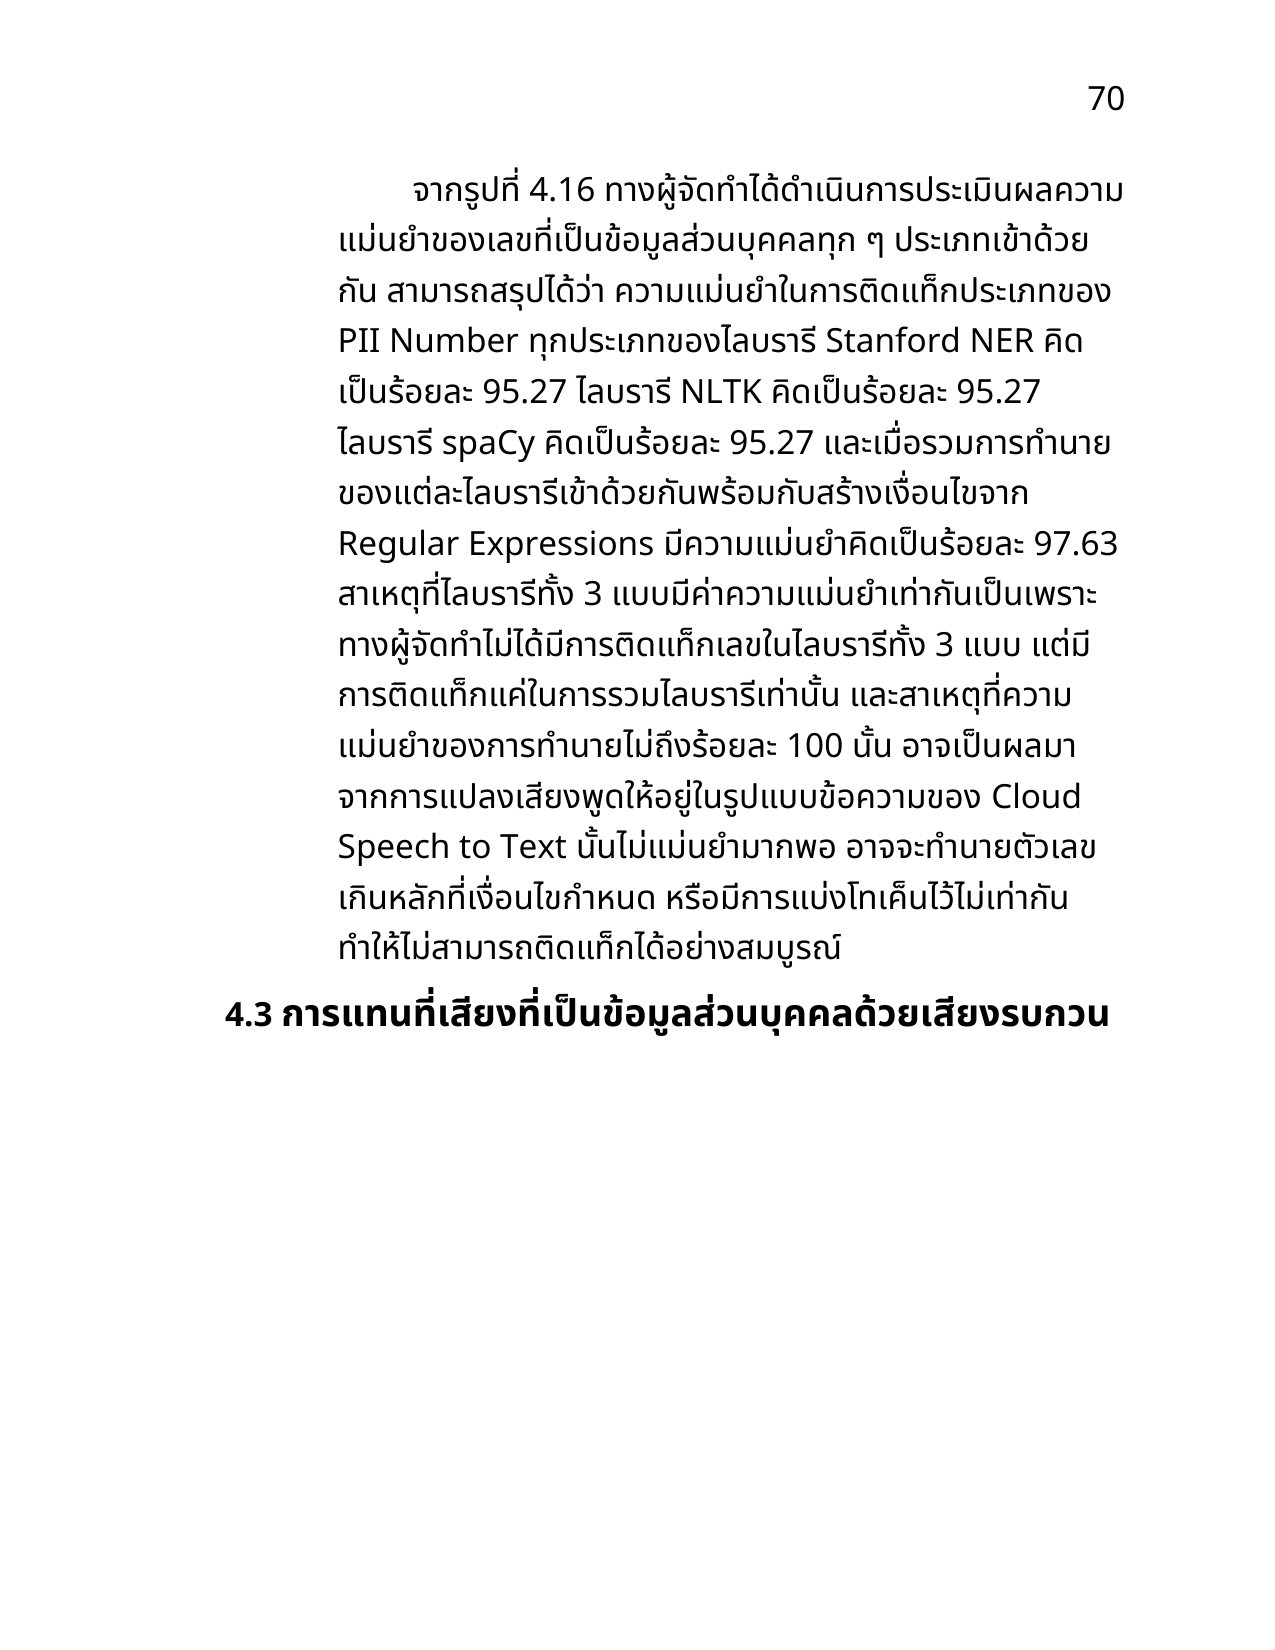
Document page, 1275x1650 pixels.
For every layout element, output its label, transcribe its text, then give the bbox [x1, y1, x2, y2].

text จากรูปที่ 4.16 ทางผู้จัดทำได้ดำเนินการประเมินผลความแม่นยำของเลขที่เป็นข้อมูลส่วนบุคคลทุก ๆ ประเภทเข้าด้วยกัน สามารถสรุปได้ว่า ความแม่นยำในการติดแท็กประเภทของ PII Number ทุกประเภทของไลบรารี Stanford NER คิดเป็นร้อยละ 95.27 ไลบรารี NLTK คิดเป็นร้อยละ 95.27 ไลบรารี spaCy คิดเป็นร้อยละ 95.27 และเมื่อรวมการทำนายของแต่ละไลบรารีเข้าด้วยกันพร้อมกับสร้างเงื่อนไขจาก Regular Expressions มีความแม่นยำคิดเป็นร้อยละ 97.63 สาเหตุที่ไลบรารีทั้ง 3 แบบมีค่าความแม่นยำเท่ากันเป็นเพราะทางผู้จัดทำไม่ได้มีการติดแท็กเลขในไลบรารีทั้ง 3 แบบ แต่มีการติดแท็กแค่ในการรวมไลบรารีเท่านั้น และสาเหตุที่ความแม่นยำของการทำนายไม่ถึงร้อยละ 100 นั้น อาจเป็นผลมาจากการแปลงเสียงพูดให้อยู่ในรูปแบบข้อความของ Cloud Speech to Text นั้นไม่แม่นยำมากพอ อาจจะทำนายตัวเลขเกินหลักที่เงื่อนไขกำหนด หรือมีการแบ่งโทเค็นไว้ไม่เท่ากัน ทำให้ไม่สามารถติดแท็กได้อย่างสมบูรณ์ [337, 166, 1125, 974]
subtitle การแทนที่เสียงที่เป็นข้อมูลส่วนบุคคลด้วยเสียงรบกวน [225, 987, 1125, 1044]
